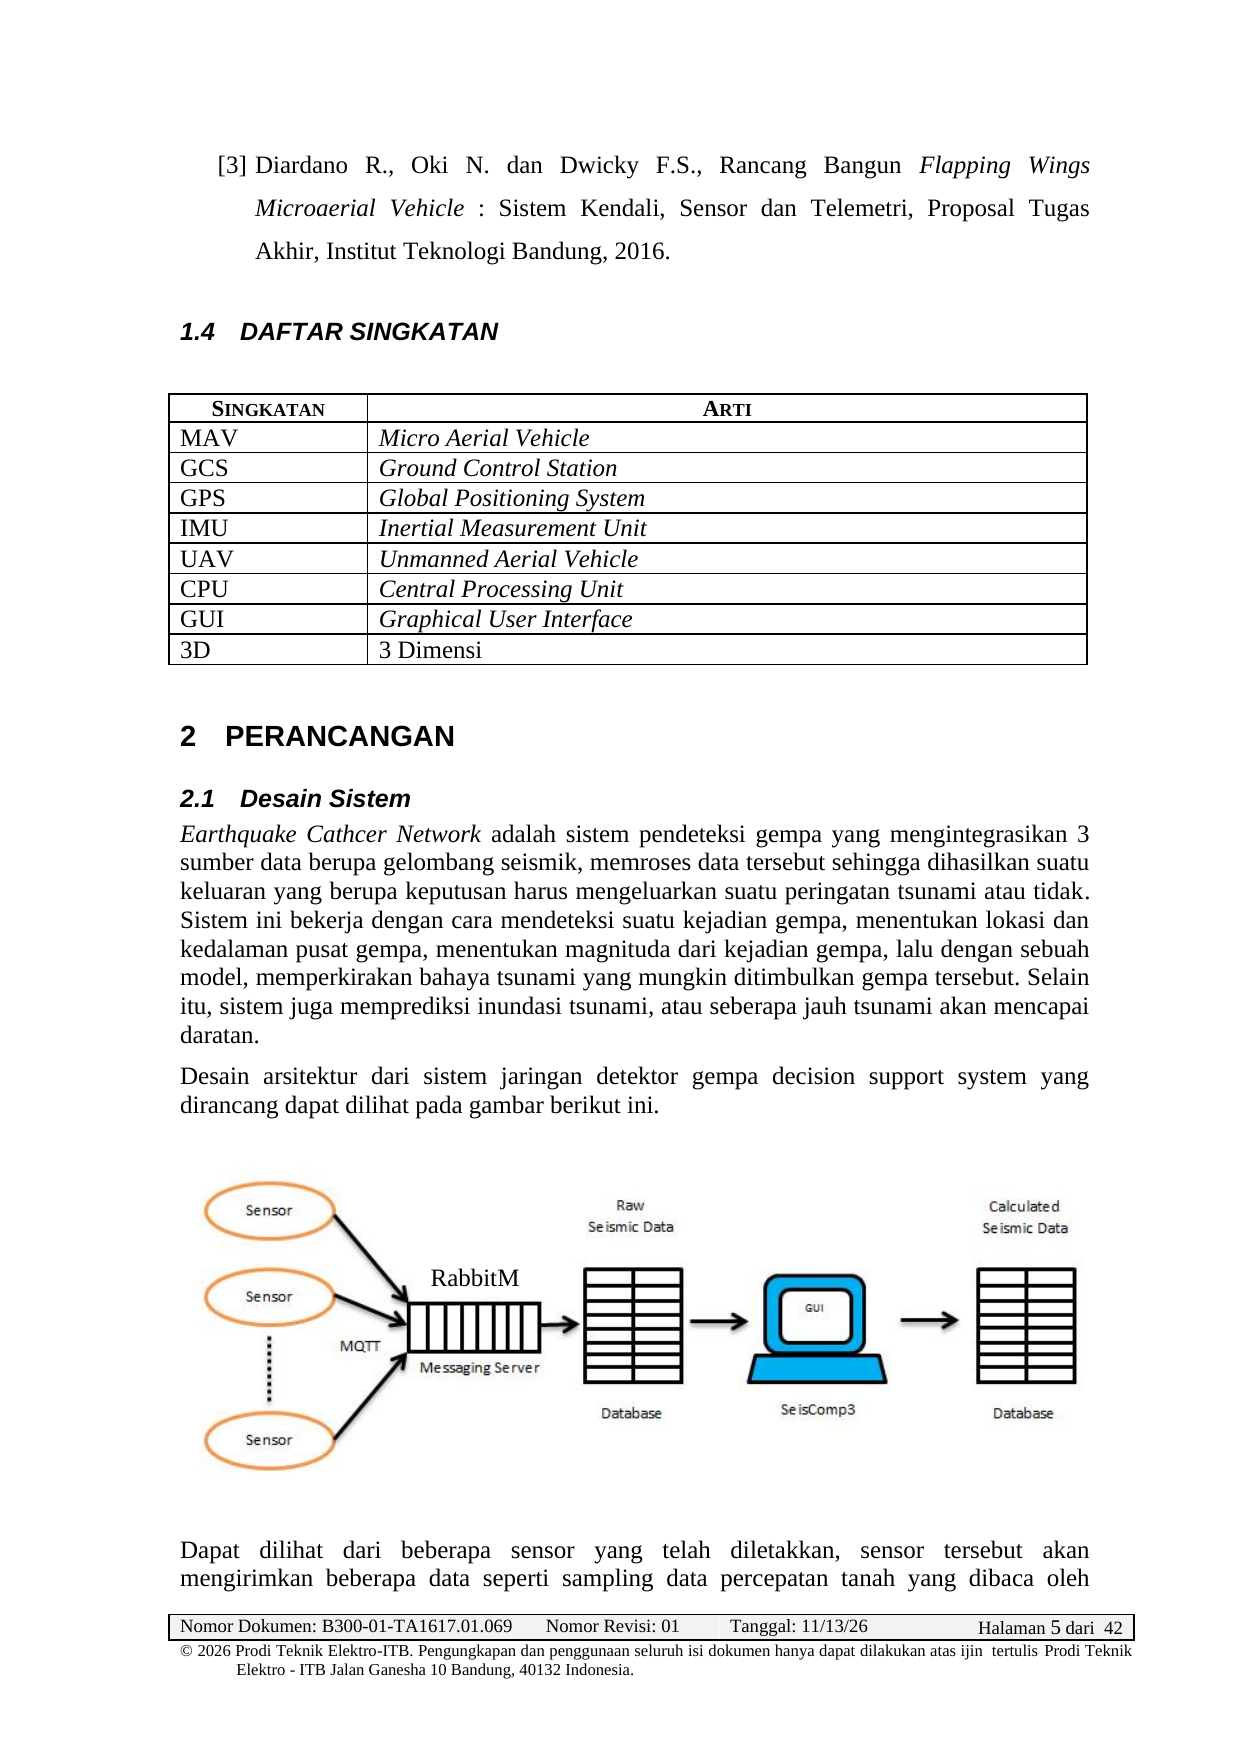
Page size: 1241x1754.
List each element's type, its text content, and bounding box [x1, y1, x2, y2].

table_cell Inertial Measurement Unit [368, 514, 1086, 542]
table_cell Ground Control Station [368, 453, 1086, 482]
table_header Singkatan [170, 395, 367, 421]
table_header Arti [368, 395, 1086, 421]
table_cell Graphical User Interface [368, 605, 1086, 633]
table_cell Central Processing Unit [368, 574, 1086, 603]
table_cell 3 Dimensi [368, 635, 1086, 663]
table_cell 3D [170, 635, 367, 663]
subtitle DAFTAR SINGKATAN [180, 317, 1090, 346]
text Earthquake Cathcer Network adalah sistem pendeteksi gempa yang mengintegrasikan 3 sumber data berupa gelombang seismik, memroses data tersebut sehingga dihasilkan suatu keluaran yang berupa keputusan harus mengeluarkan suatu peringatan tsunami atau tidak. Sistem ini bekerja dengan cara mendeteksi suatu kejadian gempa, menentukan lokasi dan kedalaman pusat gempa, menentukan magnituda dari kejadian gempa, lalu dengan sebuah model, memperkirakan bahaya tsunami yang mungkin ditimbulkan gempa tersebut. Selain itu, sistem juga memprediksi inundasi tsunami, atau seberapa jauh tsunami akan mencapai daratan. [180, 819, 1090, 1049]
table_cell Global Positioning System [368, 483, 1086, 512]
table_cell Micro Aerial Vehicle [368, 423, 1086, 451]
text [180, 1535, 1090, 1592]
subtitle PERANCANGAN [180, 719, 1090, 752]
picture [180, 1147, 1121, 1506]
table_cell IMU [170, 514, 367, 542]
list [3] Diardano R., Oki N. dan Dwicky F.S., Rancang Bangun Flapping Wings Microaerial Vehicle : Sistem Kendali, Sensor dan Telemetri, Proposal Tugas Akhir, Institut Teknologi Bandung, 2016. [208, 150, 1090, 265]
subtitle Desain Sistem [180, 784, 1090, 812]
table_cell GCS [170, 453, 367, 482]
table_cell GPS [170, 483, 367, 512]
text Desain arsitektur dari sistem jaringan detektor gempa decision support system yang dirancang dapat dilihat pada gambar berikut ini. [180, 1061, 1090, 1119]
table_cell CPU [170, 574, 367, 603]
table_cell UAV [170, 544, 367, 573]
table_cell GUI [170, 605, 367, 633]
table_cell MAV [170, 423, 367, 451]
table_cell Unmanned Aerial Vehicle [368, 544, 1086, 573]
